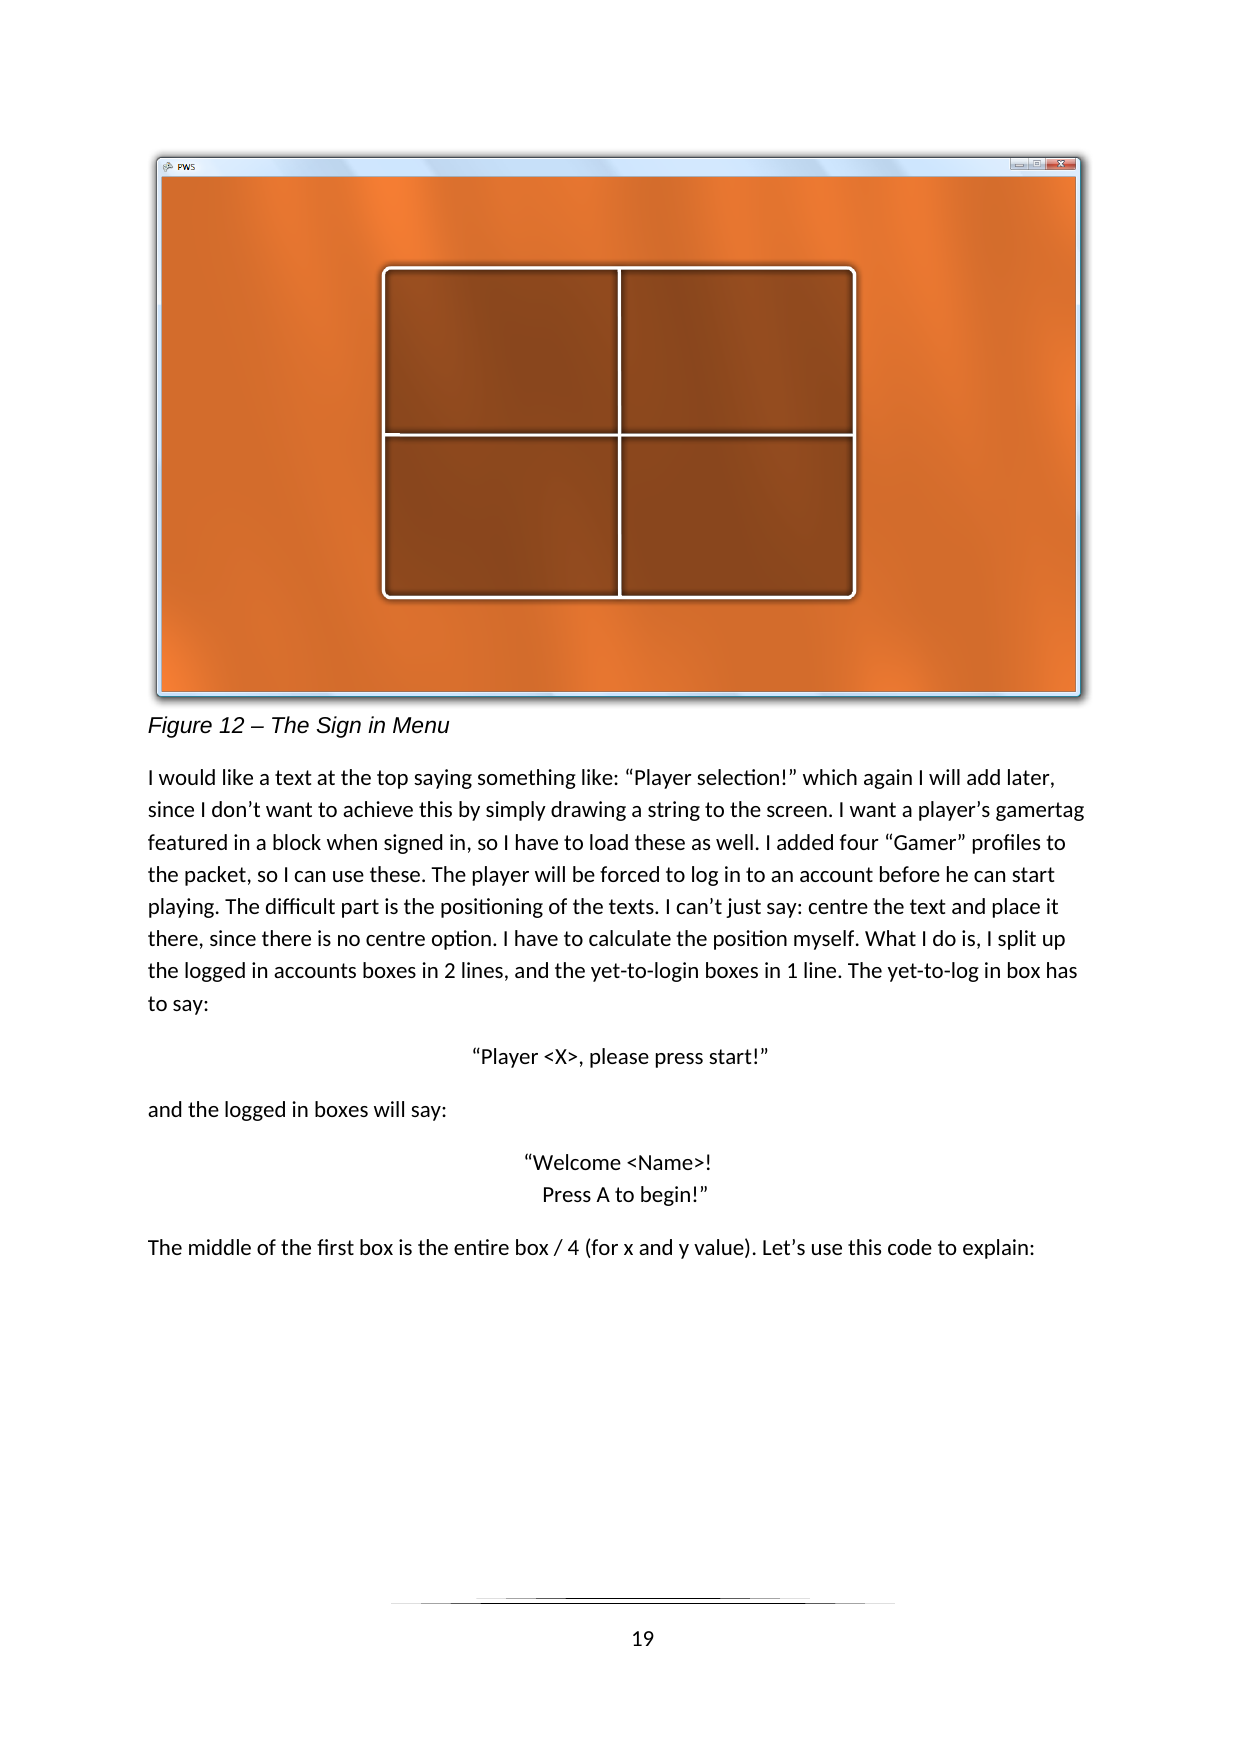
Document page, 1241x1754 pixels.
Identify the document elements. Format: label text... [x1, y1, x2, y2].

text and the logged in boxes will say: [148, 1095, 1093, 1123]
text Figure 12 – The Sign in Menu [148, 709, 1093, 739]
text “Player <X>, please press start!” [148, 1042, 1093, 1070]
text The middle of the first box is the entire box / 4 (for x and y value). Let’s use this code to explain: [148, 1233, 1093, 1261]
text “Welcome <Name>! Press A to begin!” [148, 1148, 1093, 1208]
text I would like a text at the top saying something like: “Player selection!” which again I will add later, since I don’t want to achieve this by simply drawing a string to the screen. I want a player’s gamertag featured in a block when signed in, so I have to load these as well. I added four “Gamer” profiles to the packet, so I can use these. The player will be forced to log in to an account before he can start playing. The difficult part is the positioning of the texts. I can’t just say: centre the text and place it there, since there is no centre option. I have to calculate the position myself. What I do is, I split up the logged in accounts boxes in 2 lines, and the yet-to-login boxes in 1 line. The yet-to-log in box has to say: [148, 763, 1093, 1017]
picture [147, 147, 1093, 709]
